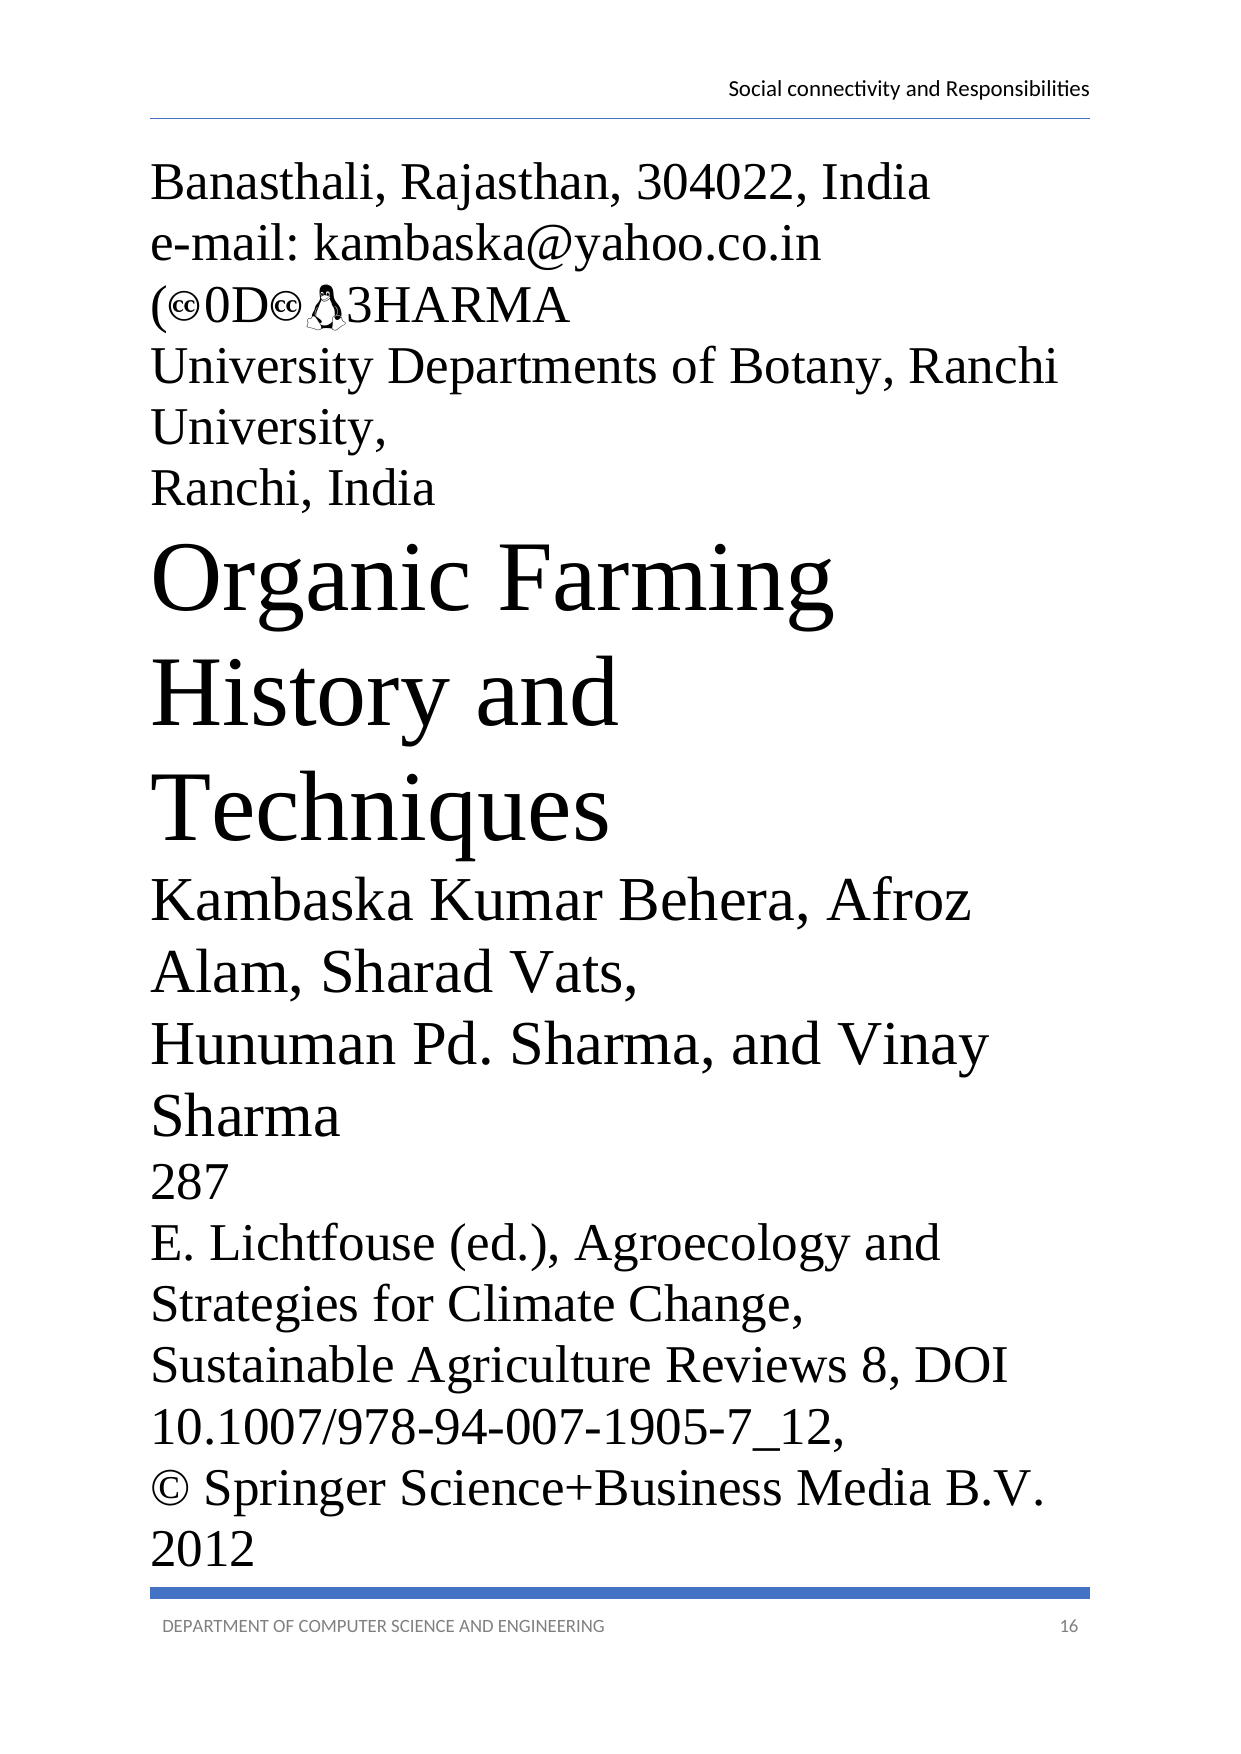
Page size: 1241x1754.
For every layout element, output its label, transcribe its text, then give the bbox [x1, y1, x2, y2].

text Hunuman Pd. Sharma, and Vinay Sharma [150, 1006, 1090, 1150]
text © Springer Science+Business Media B.V. 2012 [150, 1456, 1090, 1578]
text e-mail: kambaska@yahoo.co.in [150, 211, 1090, 272]
text Banasthali, Rajasthan, 304022, India [150, 150, 1090, 211]
text 287 [150, 1150, 1090, 1211]
text Kambaska Kumar Behera, Afroz Alam, Sharad Vats, [150, 862, 1090, 1006]
text Organic Farming History and Techniques [150, 517, 1090, 862]
text University Departments of Botany, Ranchi University, [150, 333, 1090, 456]
text Ranchi, India [150, 456, 1090, 517]
text E. Lichtfouse (ed.), Agroecology and Strategies for Climate Change, [150, 1211, 1090, 1333]
text (0D3HARMA [150, 272, 1090, 333]
text Sustainable Agriculture Reviews 8, DOI 10.1007/978-94-007-1905-7_12, [150, 1333, 1090, 1456]
